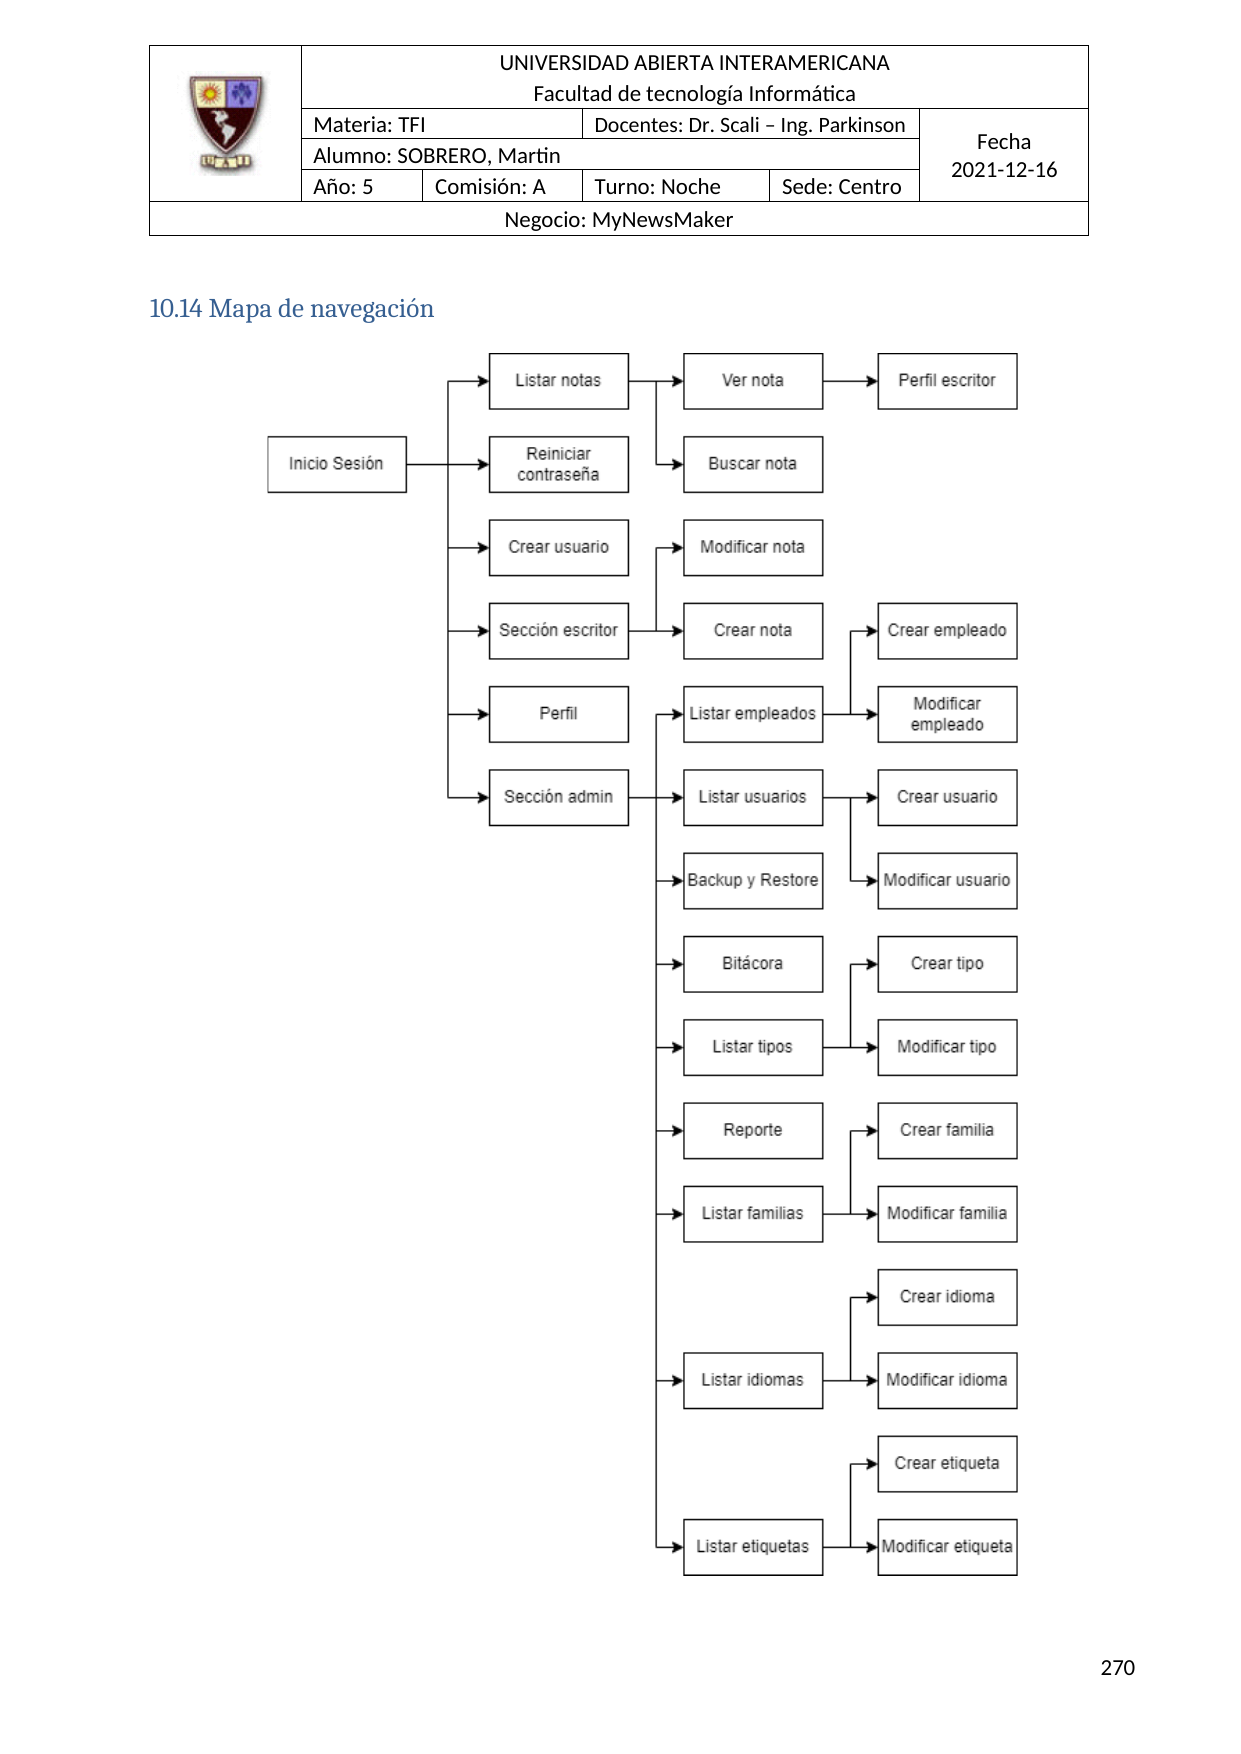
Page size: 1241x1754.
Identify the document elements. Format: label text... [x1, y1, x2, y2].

picture [267, 353, 1018, 1576]
picture [175, 67, 276, 181]
subtitle 10.14 Mapa de navegación [150, 293, 1135, 324]
